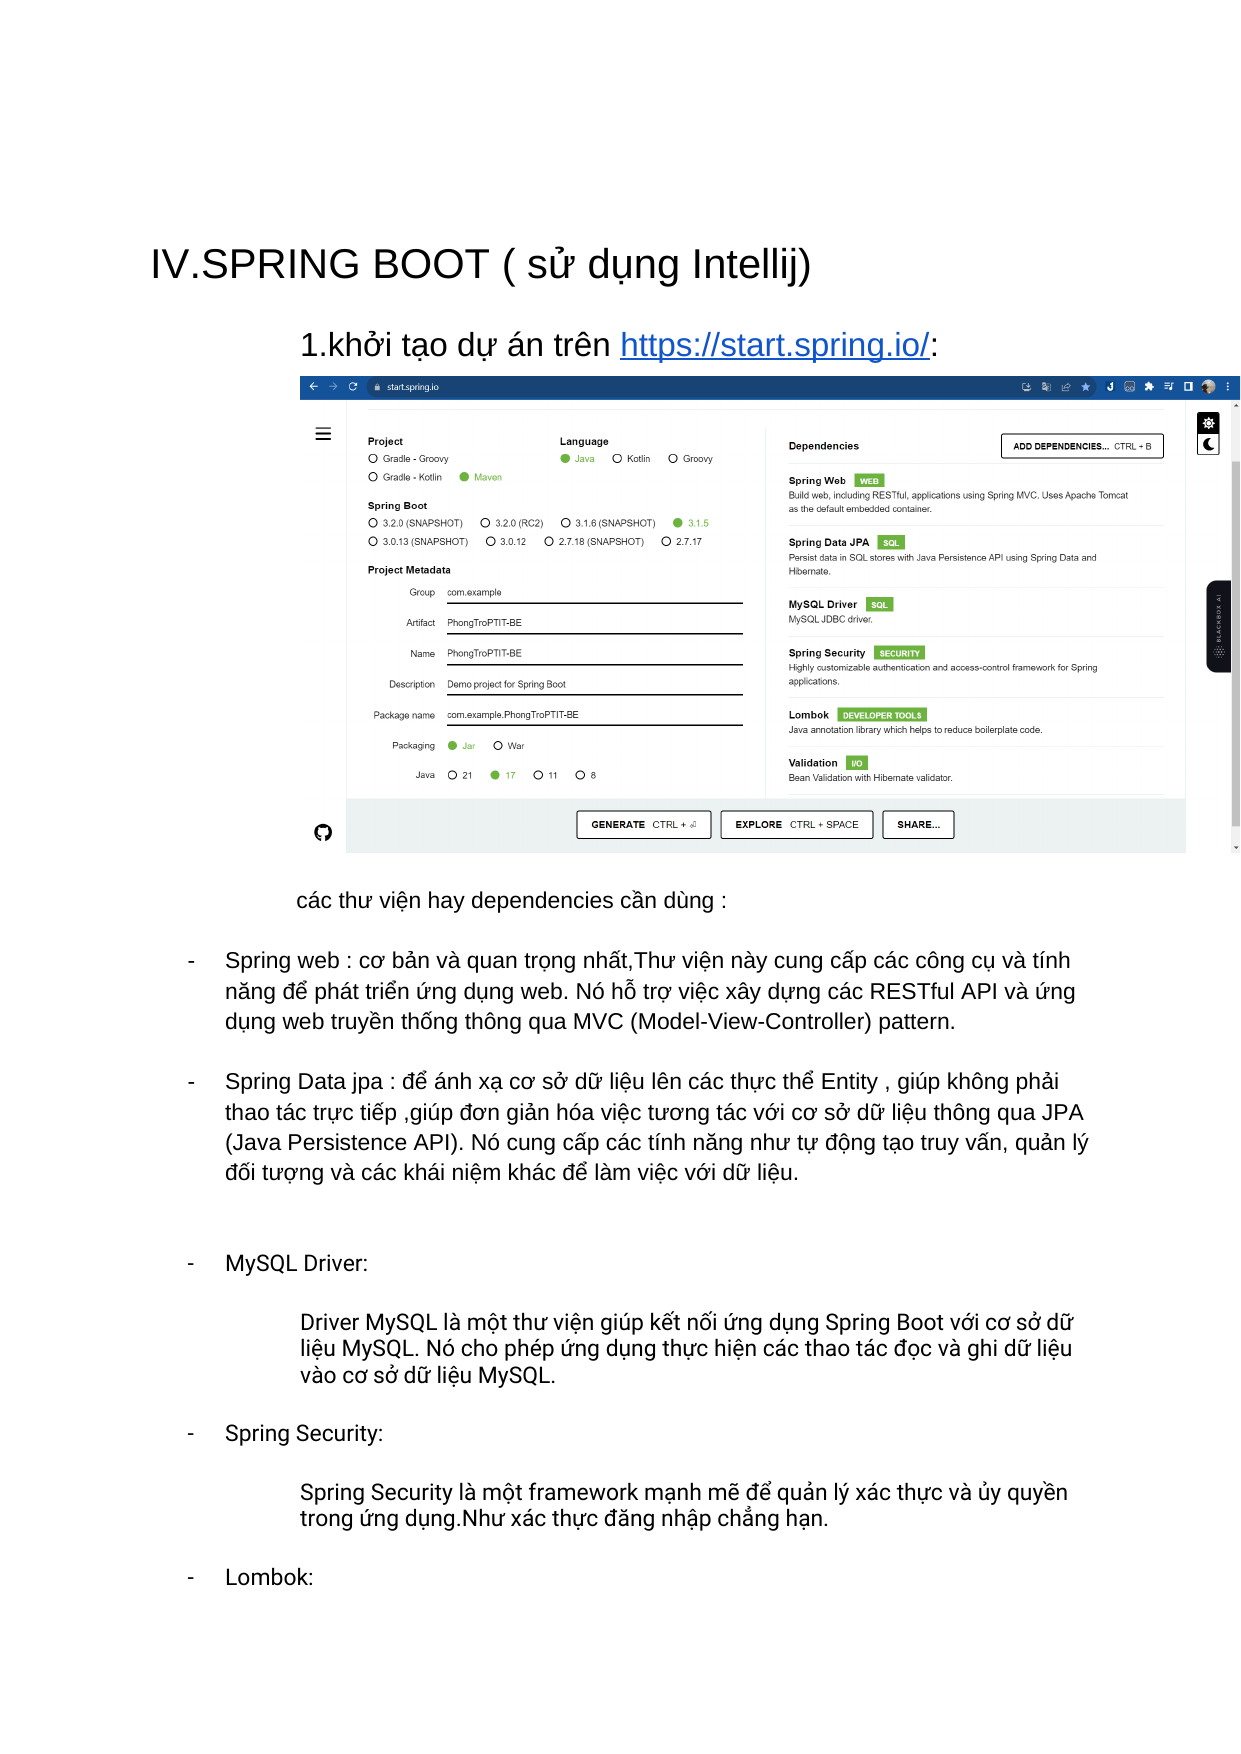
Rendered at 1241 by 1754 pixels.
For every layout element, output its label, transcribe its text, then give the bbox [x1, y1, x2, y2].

list Spring Data jpa : để ánh xạ cơ sở dữ liệu lên các thực thể Entity , giúp không phải thao tác trực tiếp ,giúp đơn giản hóa việc tương tác với cơ sở dữ liệu thông qua JPA (Java Persistence API). Nó cung cấp các tính năng như tự động tạo truy vấn, quản lý đối tượng và các khái niệm khác để làm việc với dữ liệu. [187, 1068, 1090, 1185]
text Driver MySQL là một thư viện giúp kết nối ứng dụng Spring Boot với cơ sở dữ liệu MySQL. Nó cho phép ứng dụng thực hiện các thao tác đọc và ghi dữ liệu vào cơ sở dữ liệu MySQL. [300, 1309, 1090, 1389]
list Lombok: [187, 1564, 1090, 1591]
subtitle 1.khởi tạo dự án trên https://start.spring.io/: [300, 325, 1090, 363]
list MySQL Driver: [187, 1251, 1090, 1277]
list Spring web : cơ bản và quan trọng nhất,Thư viện này cung cấp các công cụ và tính năng để phát triển ứng dụng web. Nó hỗ trợ việc xây dựng các RESTful API và ứng dụng web truyền thống thông qua MVC (Model-View-Controller) pattern. [187, 947, 1090, 1034]
subtitle IV.SPRING BOOT ( sử dụng Intellij) [150, 239, 1090, 287]
text các thư viện hay dependencies cần dùng : [150, 887, 1090, 913]
text Spring Security là một framework mạnh mẽ để quản lý xác thực và ủy quyền trong ứng dụng.Như xác thực đăng nhập chẳng hạn. [300, 1479, 1090, 1532]
picture [300, 376, 1241, 853]
list Spring Security: [187, 1421, 1090, 1447]
